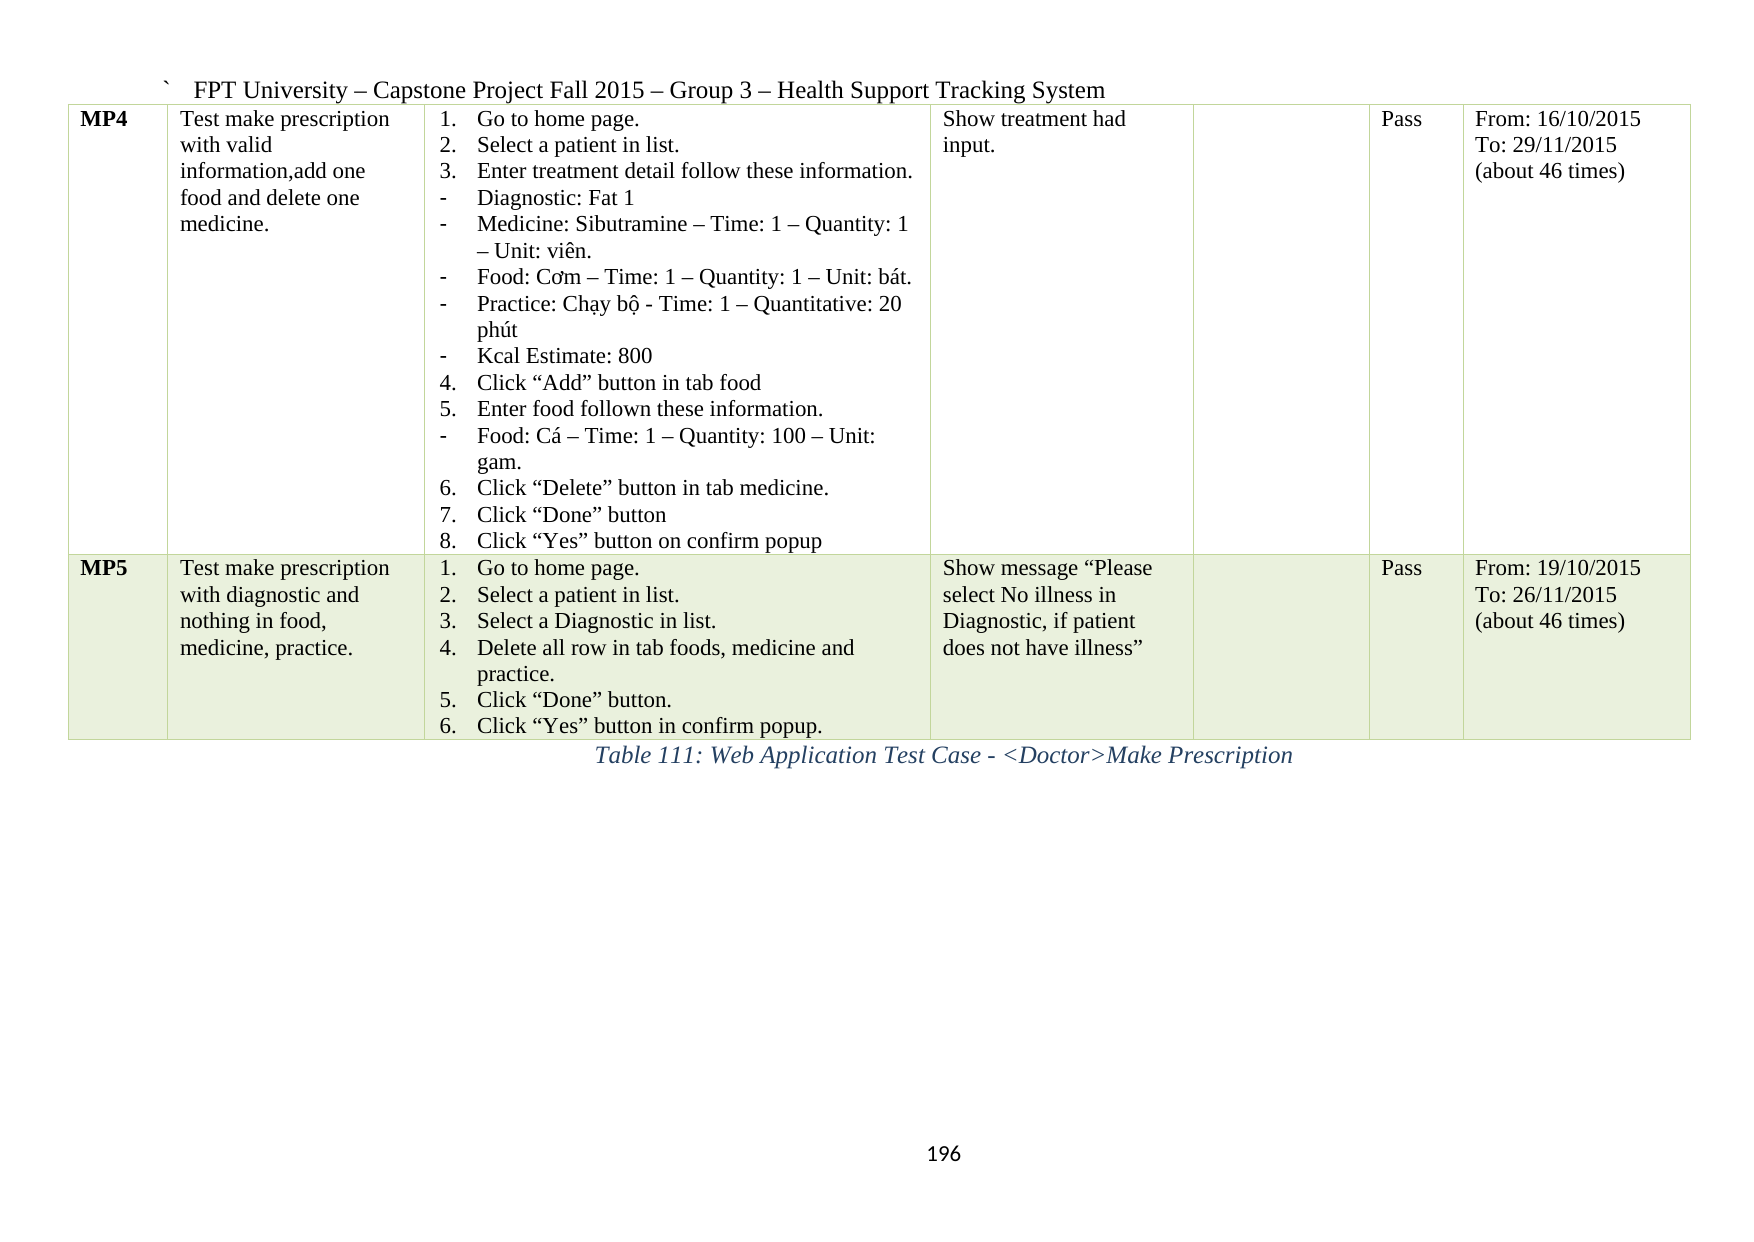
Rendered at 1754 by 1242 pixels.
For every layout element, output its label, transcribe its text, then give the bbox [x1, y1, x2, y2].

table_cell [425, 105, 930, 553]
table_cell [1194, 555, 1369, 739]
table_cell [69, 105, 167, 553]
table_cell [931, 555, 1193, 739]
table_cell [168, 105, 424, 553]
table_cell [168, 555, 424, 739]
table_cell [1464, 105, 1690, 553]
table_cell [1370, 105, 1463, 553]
text Table 111: Web Application Test Case - <Doctor>Make Prescription [162, 740, 1725, 769]
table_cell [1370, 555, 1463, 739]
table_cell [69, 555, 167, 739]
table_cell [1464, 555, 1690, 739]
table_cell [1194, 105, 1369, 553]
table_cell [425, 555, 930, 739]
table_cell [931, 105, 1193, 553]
